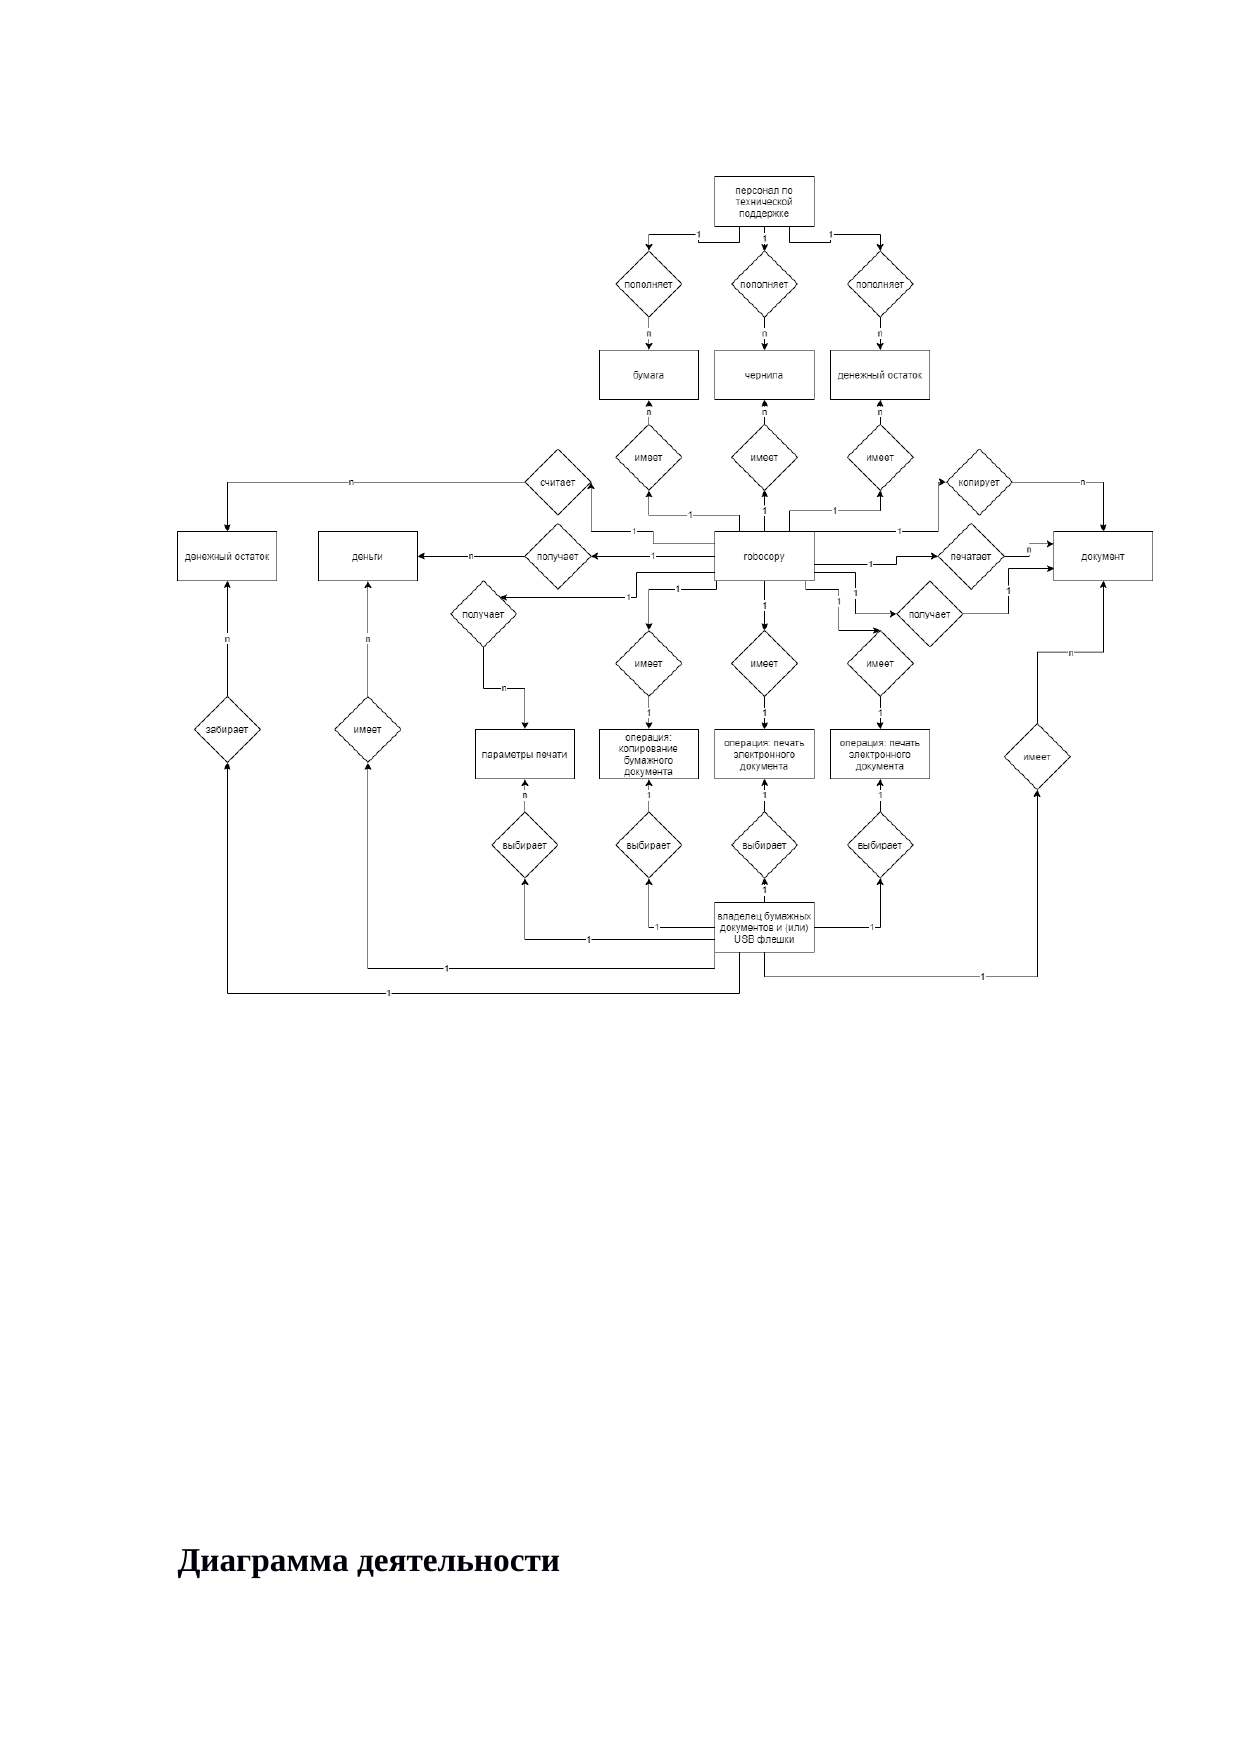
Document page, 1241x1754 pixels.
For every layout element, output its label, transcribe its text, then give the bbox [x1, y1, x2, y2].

text Диаграмма деятельности [177, 1541, 1152, 1579]
picture [177, 176, 1153, 1000]
